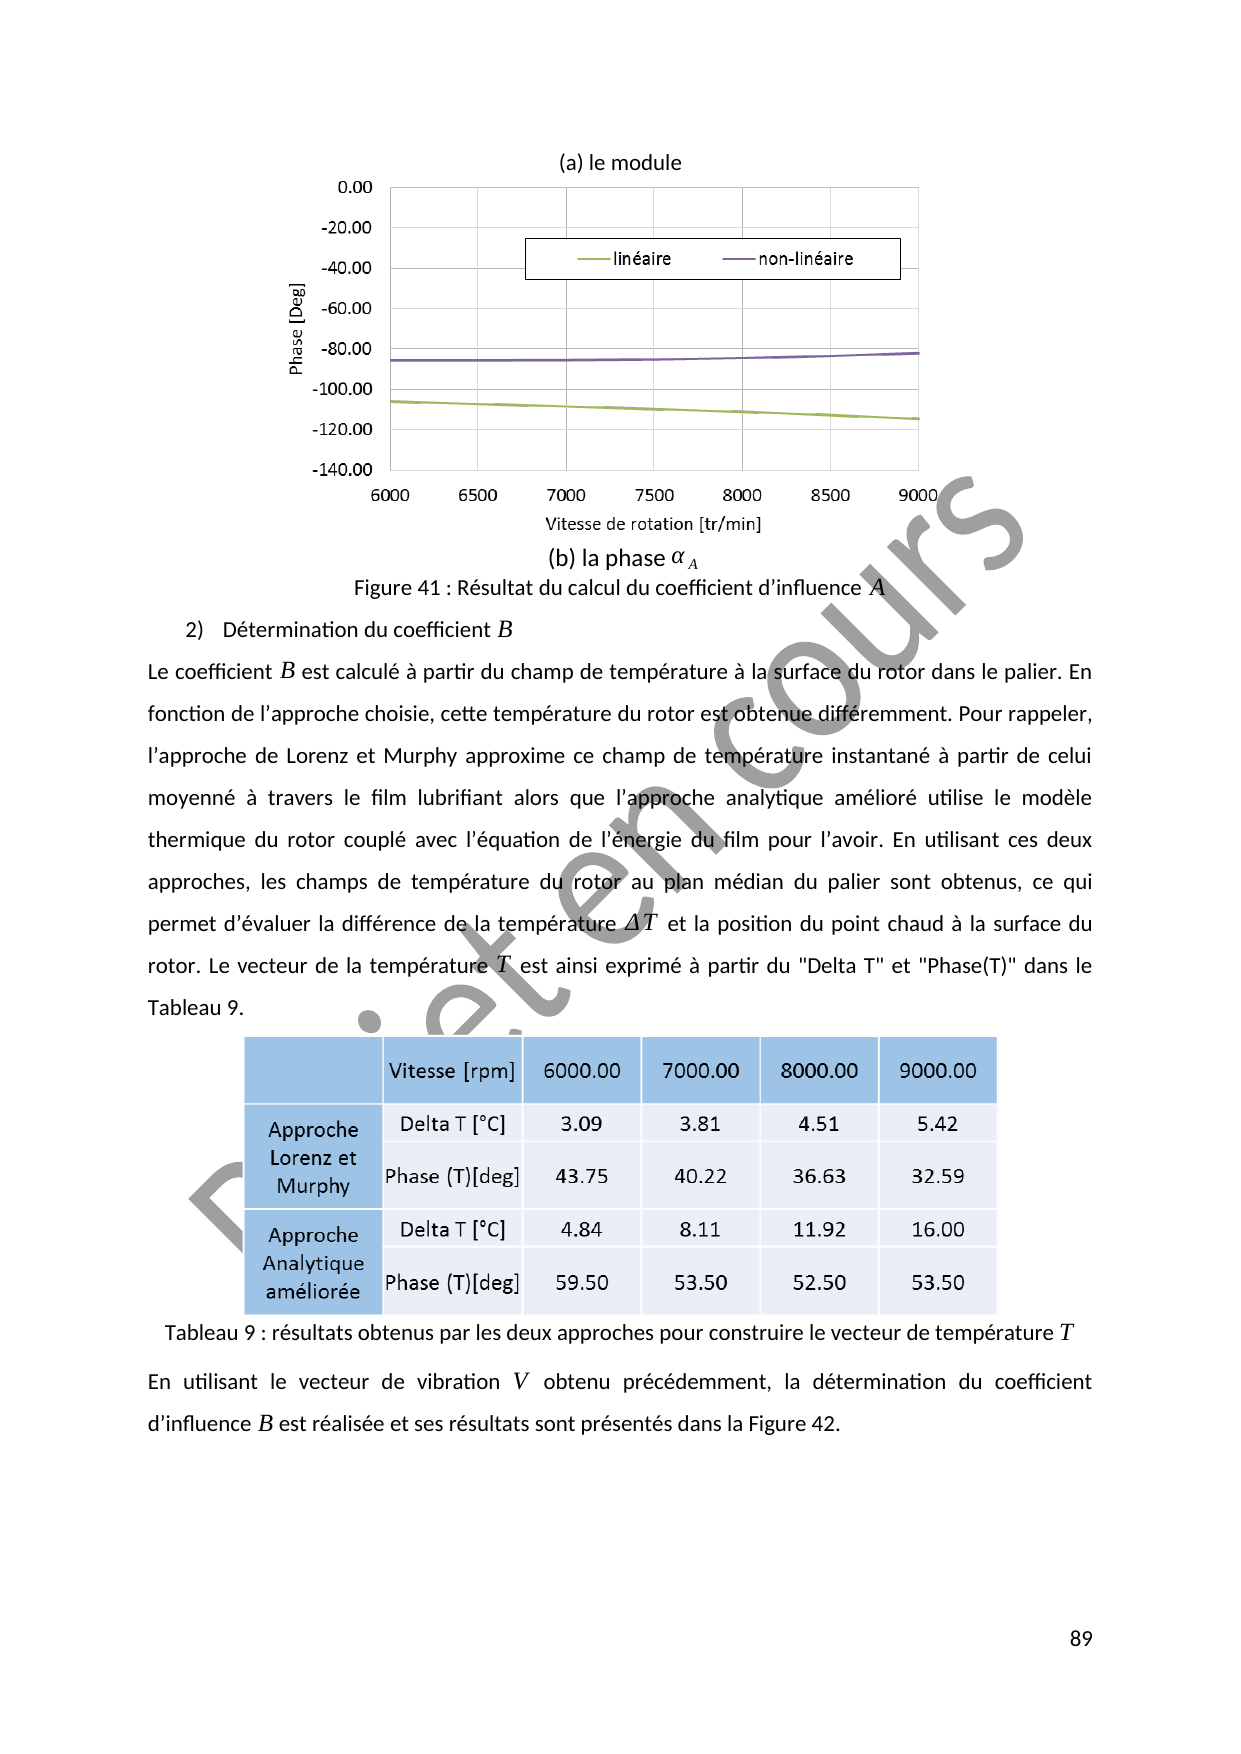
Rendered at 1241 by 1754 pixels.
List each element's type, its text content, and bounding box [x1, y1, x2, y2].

text (a) le module [148, 148, 1093, 176]
text En utilisant le vecteur de vibration obtenu précédemment, la détermination du coefficient d’influence est réalisée et ses résultats sont présentés dans la Figure 42. [148, 1367, 1093, 1437]
picture [242, 1034, 999, 1319]
list Détermination du coefficient [185, 615, 1093, 643]
picture [277, 175, 964, 542]
text Le coefficient est calculé à partir du champ de température à la surface du rotor dans le palier. En fonction de l’approche choisie, cette température du rotor est obtenue différemment. Pour rappeler, l’approche de Lorenz et Murphy approxime ce champ de température instantané à partir de celui moyenné à travers le film lubrifiant alors que l’approche analytique amélioré utilise le modèle thermique du rotor couplé avec l’équation de l’énergie du film pour l’avoir. En utilisant ces deux approches, les champs de température du rotor au plan médian du palier sont obtenus, ce qui permet d’évaluer la différence de la température et la position du point chaud à la surface du rotor. Le vecteur de la température est ainsi exprimé à partir du "Delta T" et "Phase(T)" dans le Tableau 9. [148, 657, 1093, 1021]
text (b) la phase [148, 542, 1093, 573]
text Tableau 9 : résultats obtenus par les deux approches pour construire le vecteur de température [148, 1318, 1093, 1346]
text Figure 41 : Résultat du calcul du coefficient d’influence [148, 573, 1093, 601]
